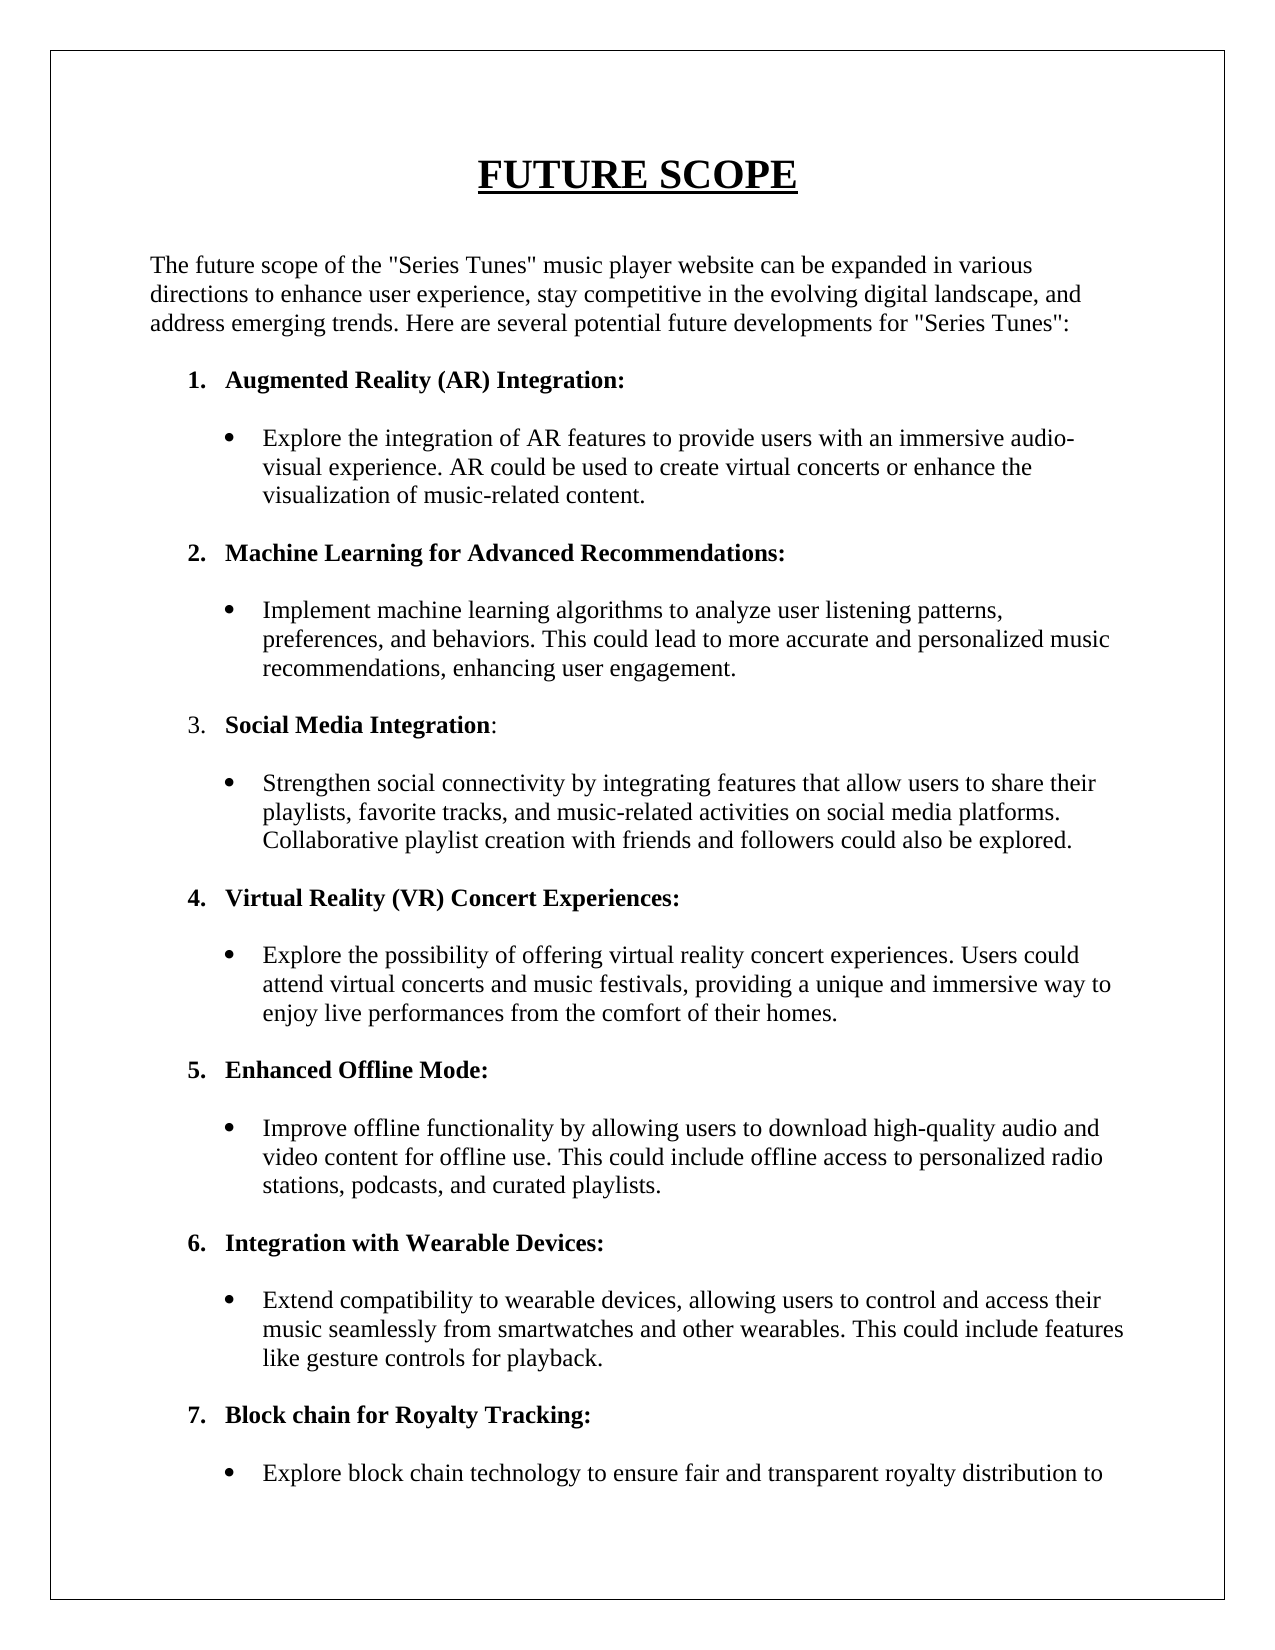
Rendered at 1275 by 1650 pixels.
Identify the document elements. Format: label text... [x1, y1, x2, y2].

list Implement machine learning algorithms to analyze user listening patterns, preferences, and behaviors. This could lead to more accurate and personalized music recommendations, enhancing user engagement. [225, 596, 1125, 682]
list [225, 1458, 1125, 1487]
list Enhanced Offline Mode: [187, 1056, 1125, 1084]
text FUTURE SCOPE [150, 150, 1125, 198]
list Augmented Reality (AR) Integration: [187, 366, 1125, 394]
list Explore the possibility of offering virtual reality concert experiences. Users could attend virtual concerts and music festivals, providing a unique and immersive way to enjoy live performances from the comfort of their homes. [225, 941, 1125, 1027]
text The future scope of the "Series Tunes" music player website can be expanded in various directions to enhance user experience, stay competitive in the evolving digital landscape, and address emerging trends. Here are several potential future developments for "Series Tunes": [150, 251, 1125, 337]
list Extend compatibility to wearable devices, allowing users to control and access their music seamlessly from smartwatches and other wearables. This could include features like gesture controls for playback. [225, 1286, 1125, 1372]
list Machine Learning for Advanced Recommendations: [187, 538, 1125, 567]
list Virtual Reality (VR) Concert Experiences: [187, 883, 1125, 912]
list Explore the integration of AR features to provide users with an immersive audio-visual experience. AR could be used to create virtual concerts or enhance the visualization of music-related content. [225, 423, 1125, 509]
list Block chain for Royalty Tracking: [187, 1401, 1125, 1429]
list Integration with Wearable Devices: [187, 1228, 1125, 1257]
list Social Media Integration: [187, 711, 1125, 739]
list Improve offline functionality by allowing users to download high-quality audio and video content for offline use. This could include offline access to personalized radio stations, podcasts, and curated playlists. [225, 1113, 1125, 1199]
list Strengthen social connectivity by integrating features that allow users to share their playlists, favorite tracks, and music-related activities on social media platforms. Collaborative playlist creation with friends and followers could also be explored. [225, 768, 1125, 854]
